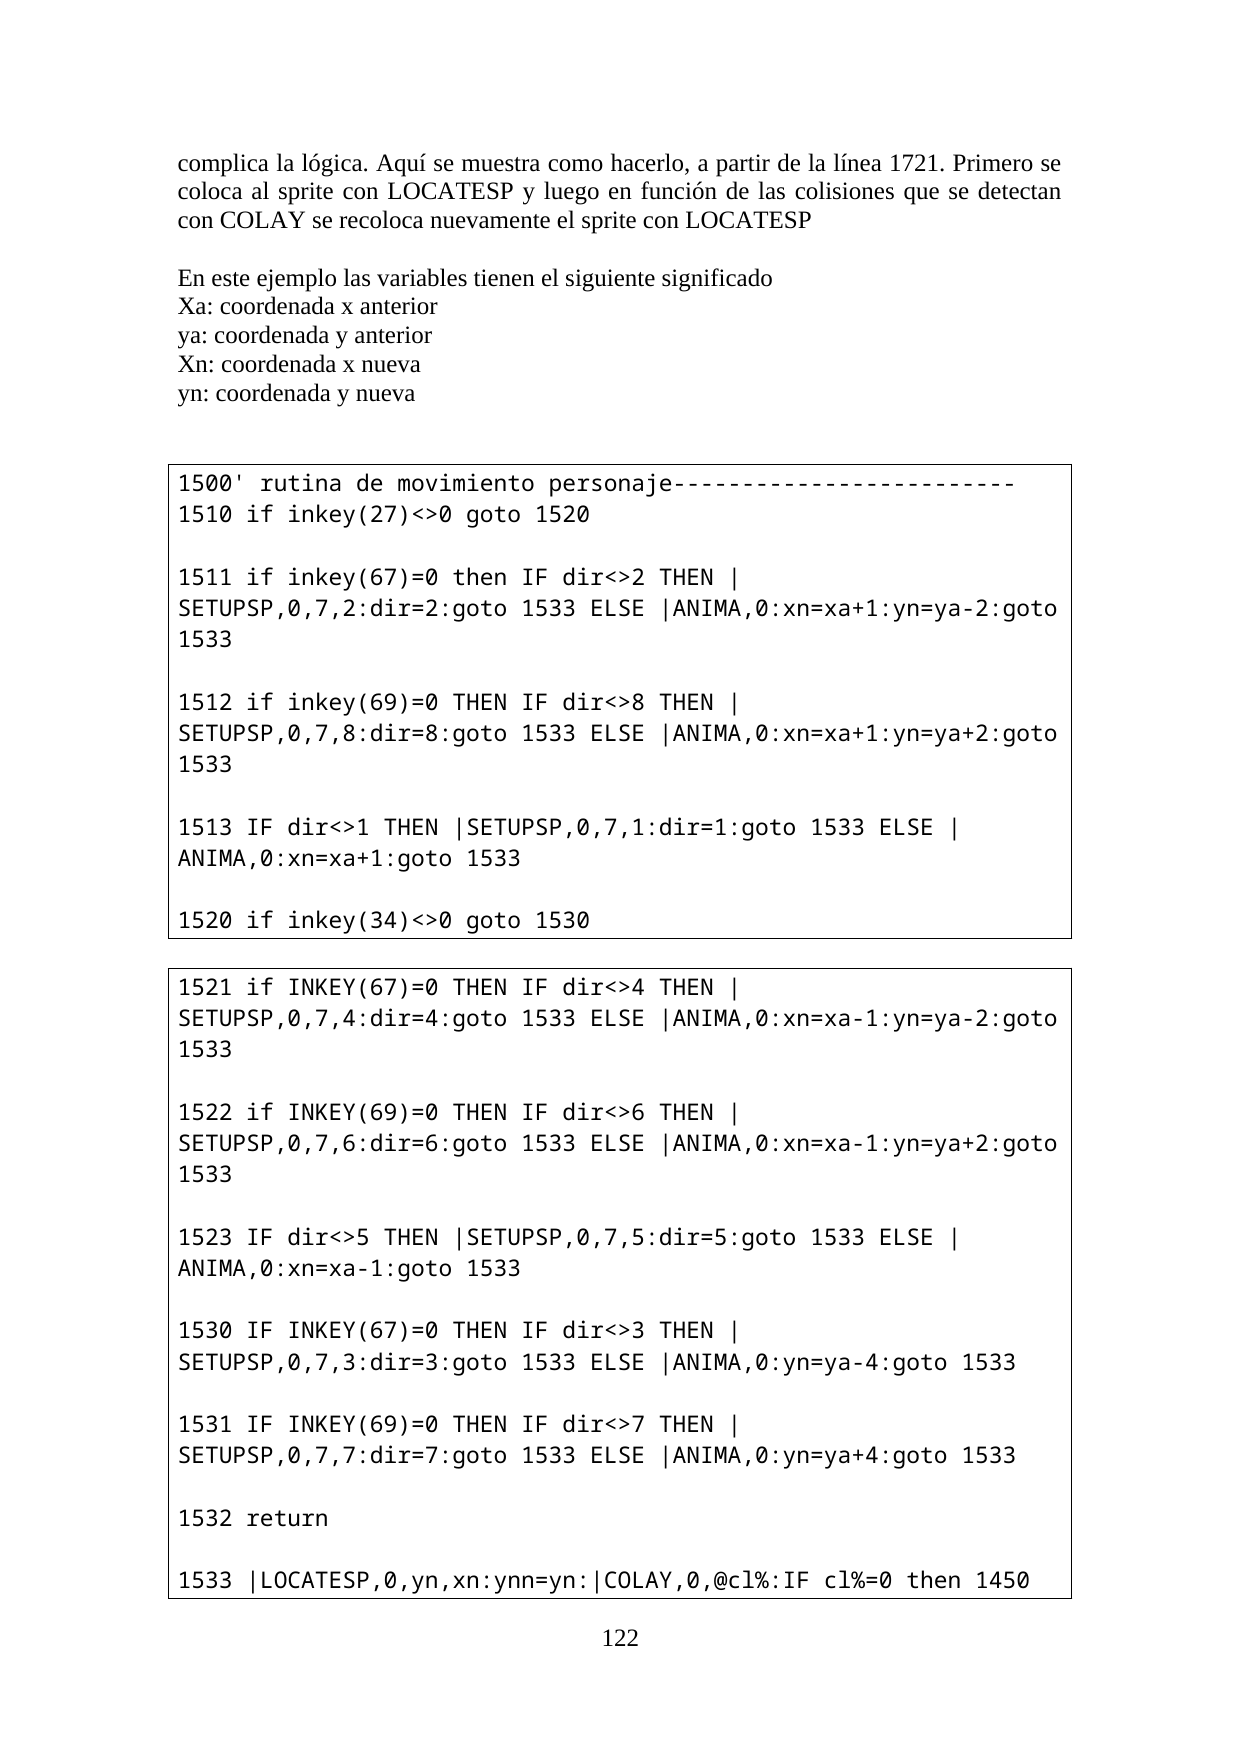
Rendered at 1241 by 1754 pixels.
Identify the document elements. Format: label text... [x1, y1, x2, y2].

text 1511 if inkey(67)=0 then IF dir<>2 THEN |SETUPSP,0,7,2:dir=2:goto 1533 ELSE |ANIMA,0:xn=xa+1:yn=ya-2:goto 1533 [177, 561, 1063, 654]
text 1532 return [177, 1502, 1063, 1533]
text 1521 if INKEY(67)=0 THEN IF dir<>4 THEN |SETUPSP,0,7,4:dir=4:goto 1533 ELSE |ANIMA,0:xn=xa-1:yn=ya-2:goto 1533 [169, 969, 1071, 1064]
text Xn: coordenada x nueva [177, 349, 1063, 378]
text yn: coordenada y nueva [177, 378, 1063, 406]
text 1522 if INKEY(69)=0 THEN IF dir<>6 THEN |SETUPSP,0,7,6:dir=6:goto 1533 ELSE |ANIMA,0:xn=xa-1:yn=ya+2:goto 1533 [177, 1096, 1063, 1189]
text ya: coordenada y anterior [177, 320, 1063, 349]
text 1500' rutina de movimiento personaje------------------------- [169, 465, 1071, 498]
text 1510 if inkey(27)<>0 goto 1520 [177, 498, 1063, 529]
text 1523 IF dir<>5 THEN |SETUPSP,0,7,5:dir=5:goto 1533 ELSE |ANIMA,0:xn=xa-1:goto 1533 [177, 1221, 1063, 1283]
text En este ejemplo las variables tienen el siguiente significado [177, 263, 1063, 291]
text 1530 IF INKEY(67)=0 THEN IF dir<>3 THEN |SETUPSP,0,7,3:dir=3:goto 1533 ELSE |ANIMA,0:yn=ya-4:goto 1533 [177, 1314, 1063, 1377]
text 1512 if inkey(69)=0 THEN IF dir<>8 THEN |SETUPSP,0,7,8:dir=8:goto 1533 ELSE |ANIMA,0:xn=xa+1:yn=ya+2:goto 1533 [177, 686, 1063, 779]
text 1531 IF INKEY(69)=0 THEN IF dir<>7 THEN |SETUPSP,0,7,7:dir=7:goto 1533 ELSE |ANIMA,0:yn=ya+4:goto 1533 [177, 1408, 1063, 1471]
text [177, 148, 1063, 234]
text 1520 if inkey(34)<>0 goto 1530 [169, 901, 1071, 938]
text Xa: coordenada x anterior [177, 291, 1063, 320]
text 1533 |LOCATESP,0,yn,xn:ynn=yn:|COLAY,0,@cl%:IF cl%=0 then 1450 [169, 1561, 1071, 1598]
text 1513 IF dir<>1 THEN |SETUPSP,0,7,1:dir=1:goto 1533 ELSE |ANIMA,0:xn=xa+1:goto 1533 [177, 811, 1063, 873]
